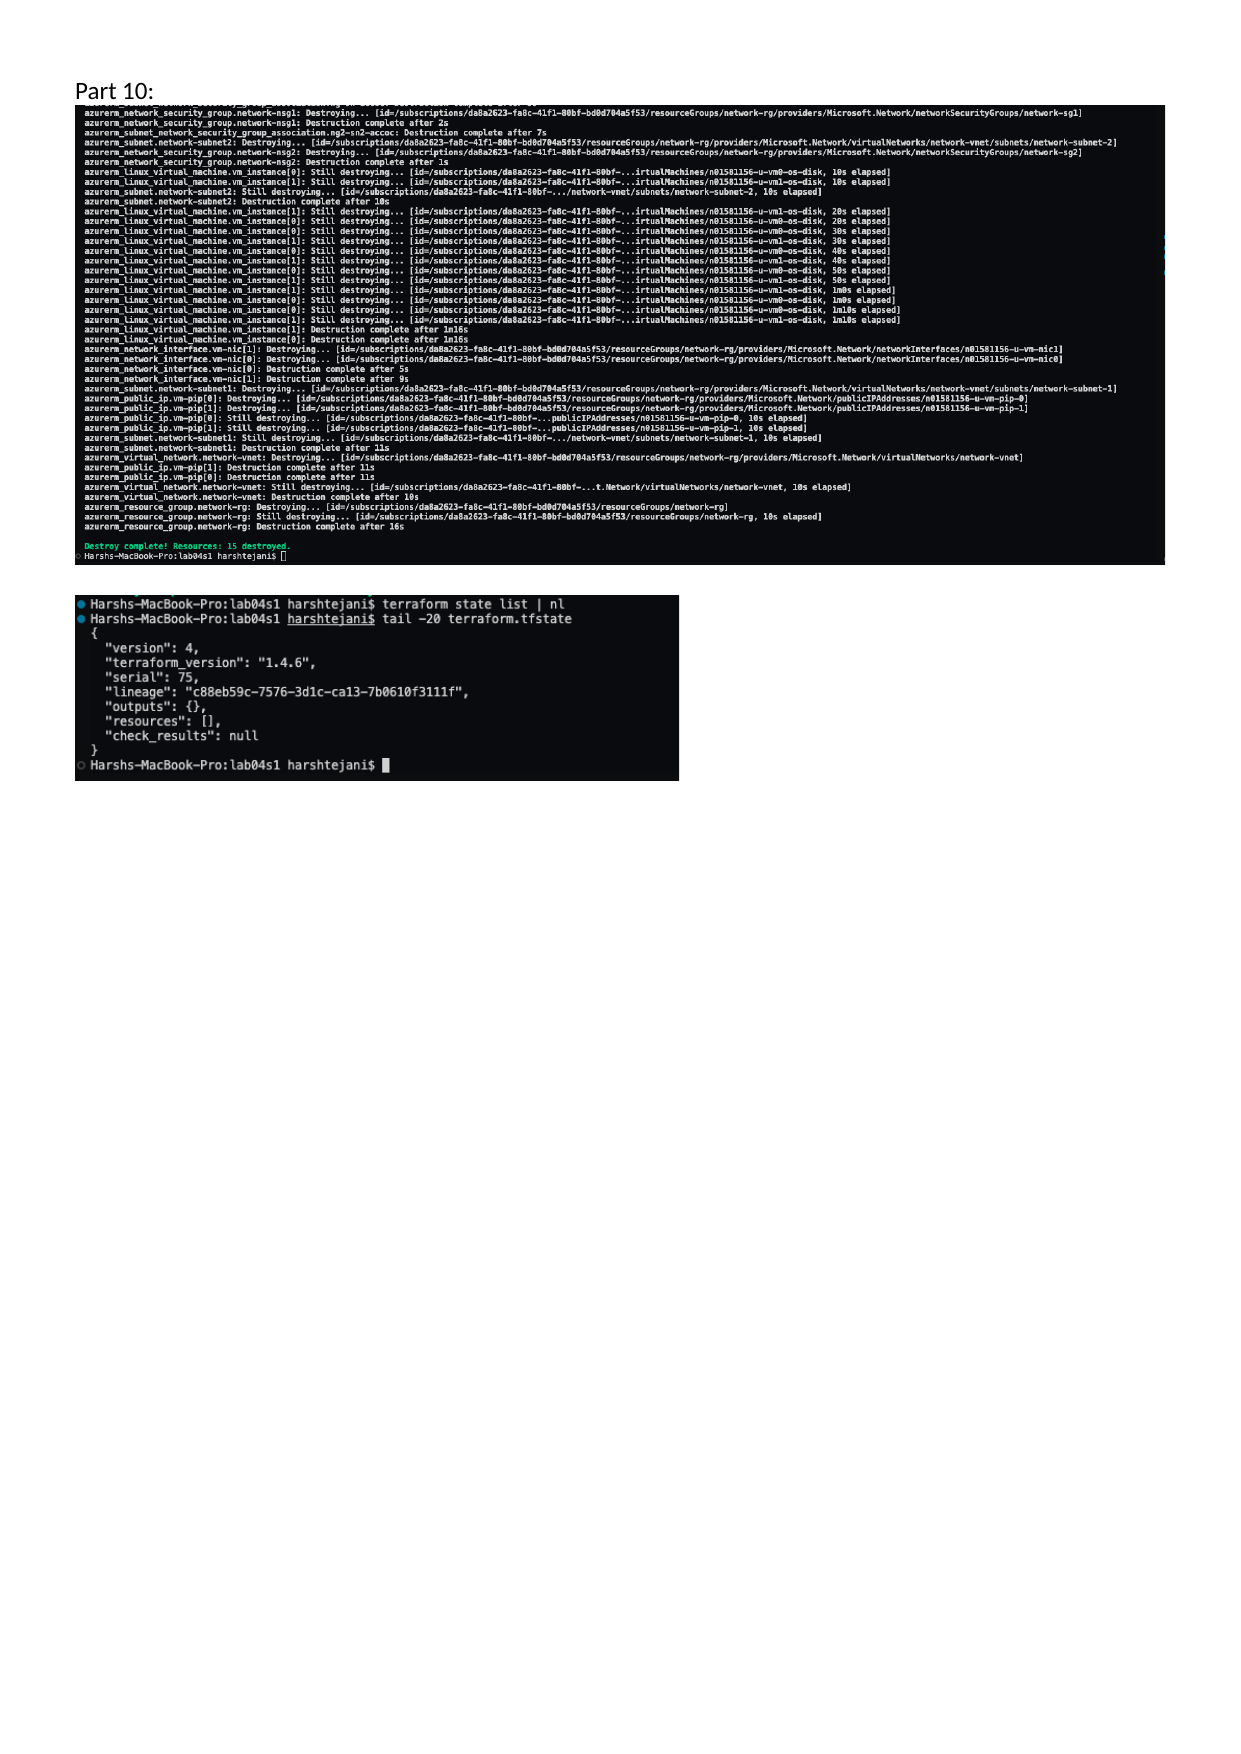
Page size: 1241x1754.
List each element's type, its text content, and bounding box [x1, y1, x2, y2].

picture [75, 105, 1166, 565]
picture [75, 595, 680, 781]
text Part 10: [75, 75, 1165, 105]
